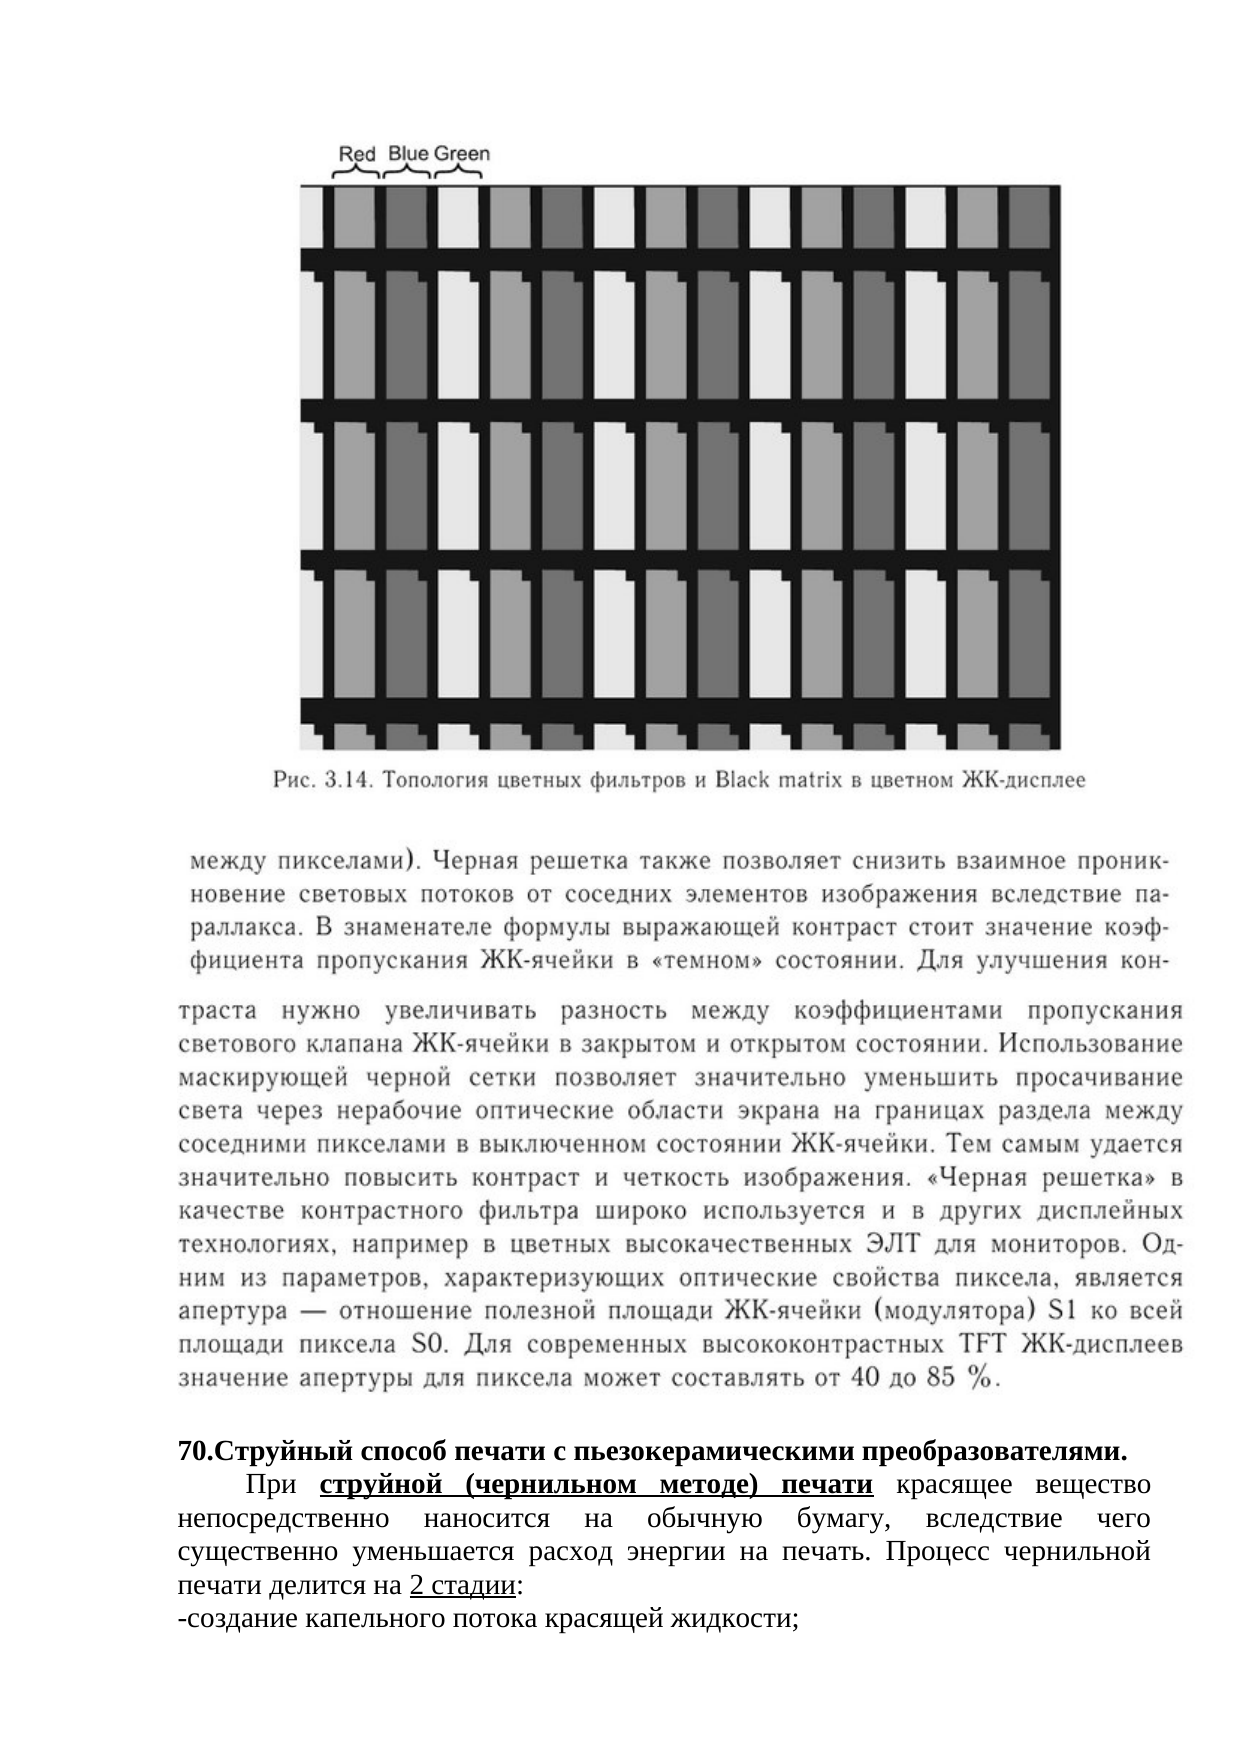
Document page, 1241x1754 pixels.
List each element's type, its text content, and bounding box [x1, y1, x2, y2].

text 70.Струйный способ печати с пьезокерамическими преобразователями. [177, 1433, 1152, 1466]
text При струйной (чернильном методе) печати красящее вещество непосредственно наносится на обычную бумагу, вследствие чего существенно уменьшается расход энергии на печать. Процесс чернильной печати делится на 2 стадии: [177, 1466, 1152, 1601]
picture [177, 118, 1200, 1404]
text -создание капельного потока красящей жидкости; [177, 1601, 1152, 1634]
